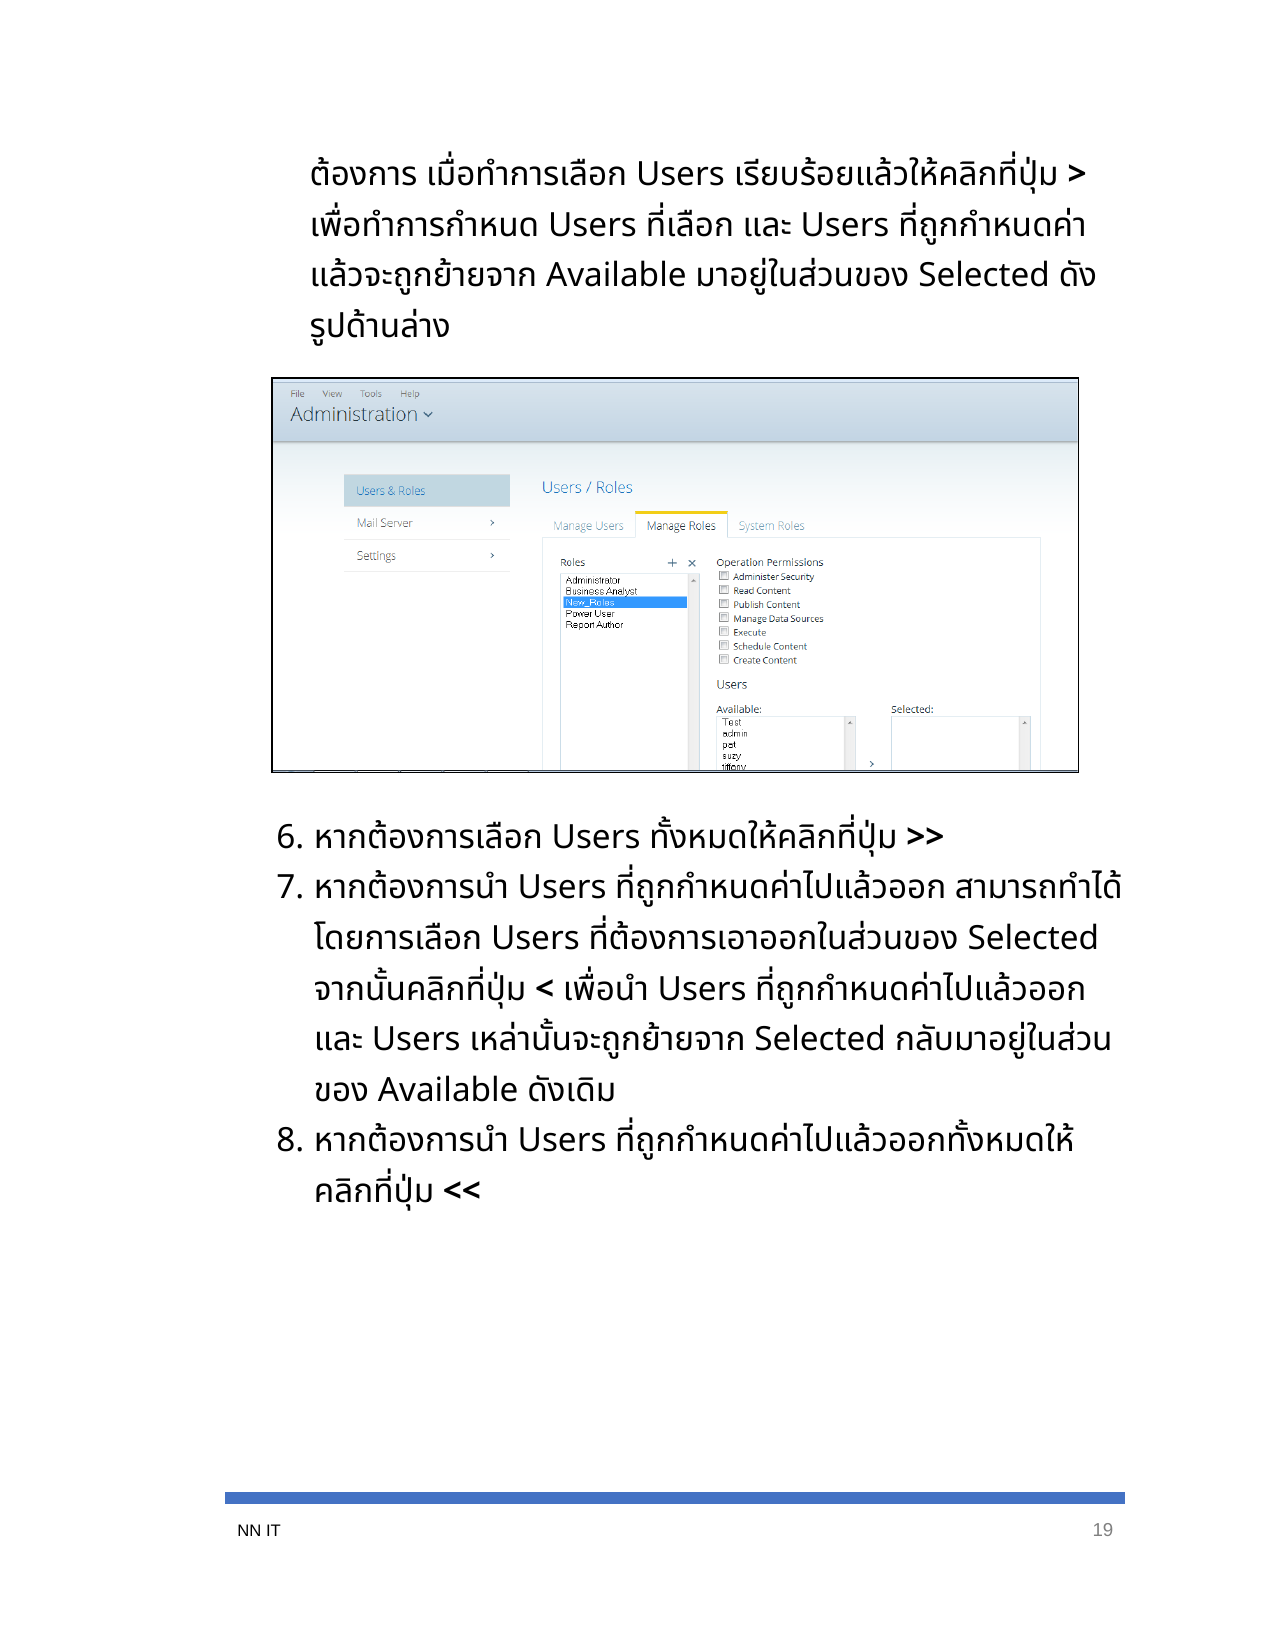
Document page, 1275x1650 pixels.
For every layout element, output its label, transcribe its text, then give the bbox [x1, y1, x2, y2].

picture [273, 379, 1078, 772]
list หากต้องการเลือก Users ทั้งหมดให้คลิกที่ปุ่ม >> [276, 812, 1125, 863]
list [281, 150, 1125, 352]
list หากต้องการนำ Users ที่ถูกกำหนดค่าไปแล้วออกทั้งหมดให้คลิกที่ปุ่ม << [276, 1116, 1125, 1217]
list หากต้องการนำ Users ที่ถูกกำหนดค่าไปแล้วออก สามารถทำได้โดยการเลือก Users ที่ต้องการเอาออกในส่วนของ Selected จากนั้นคลิกที่ปุ่ม < เพื่อนำ Users ที่ถูกกำหนดค่าไปแล้วออก และ Users เหล่านั้นจะถูกย้ายจาก Selected กลับมาอยู่ในส่วนของ Available ดังเดิม [276, 863, 1125, 1116]
